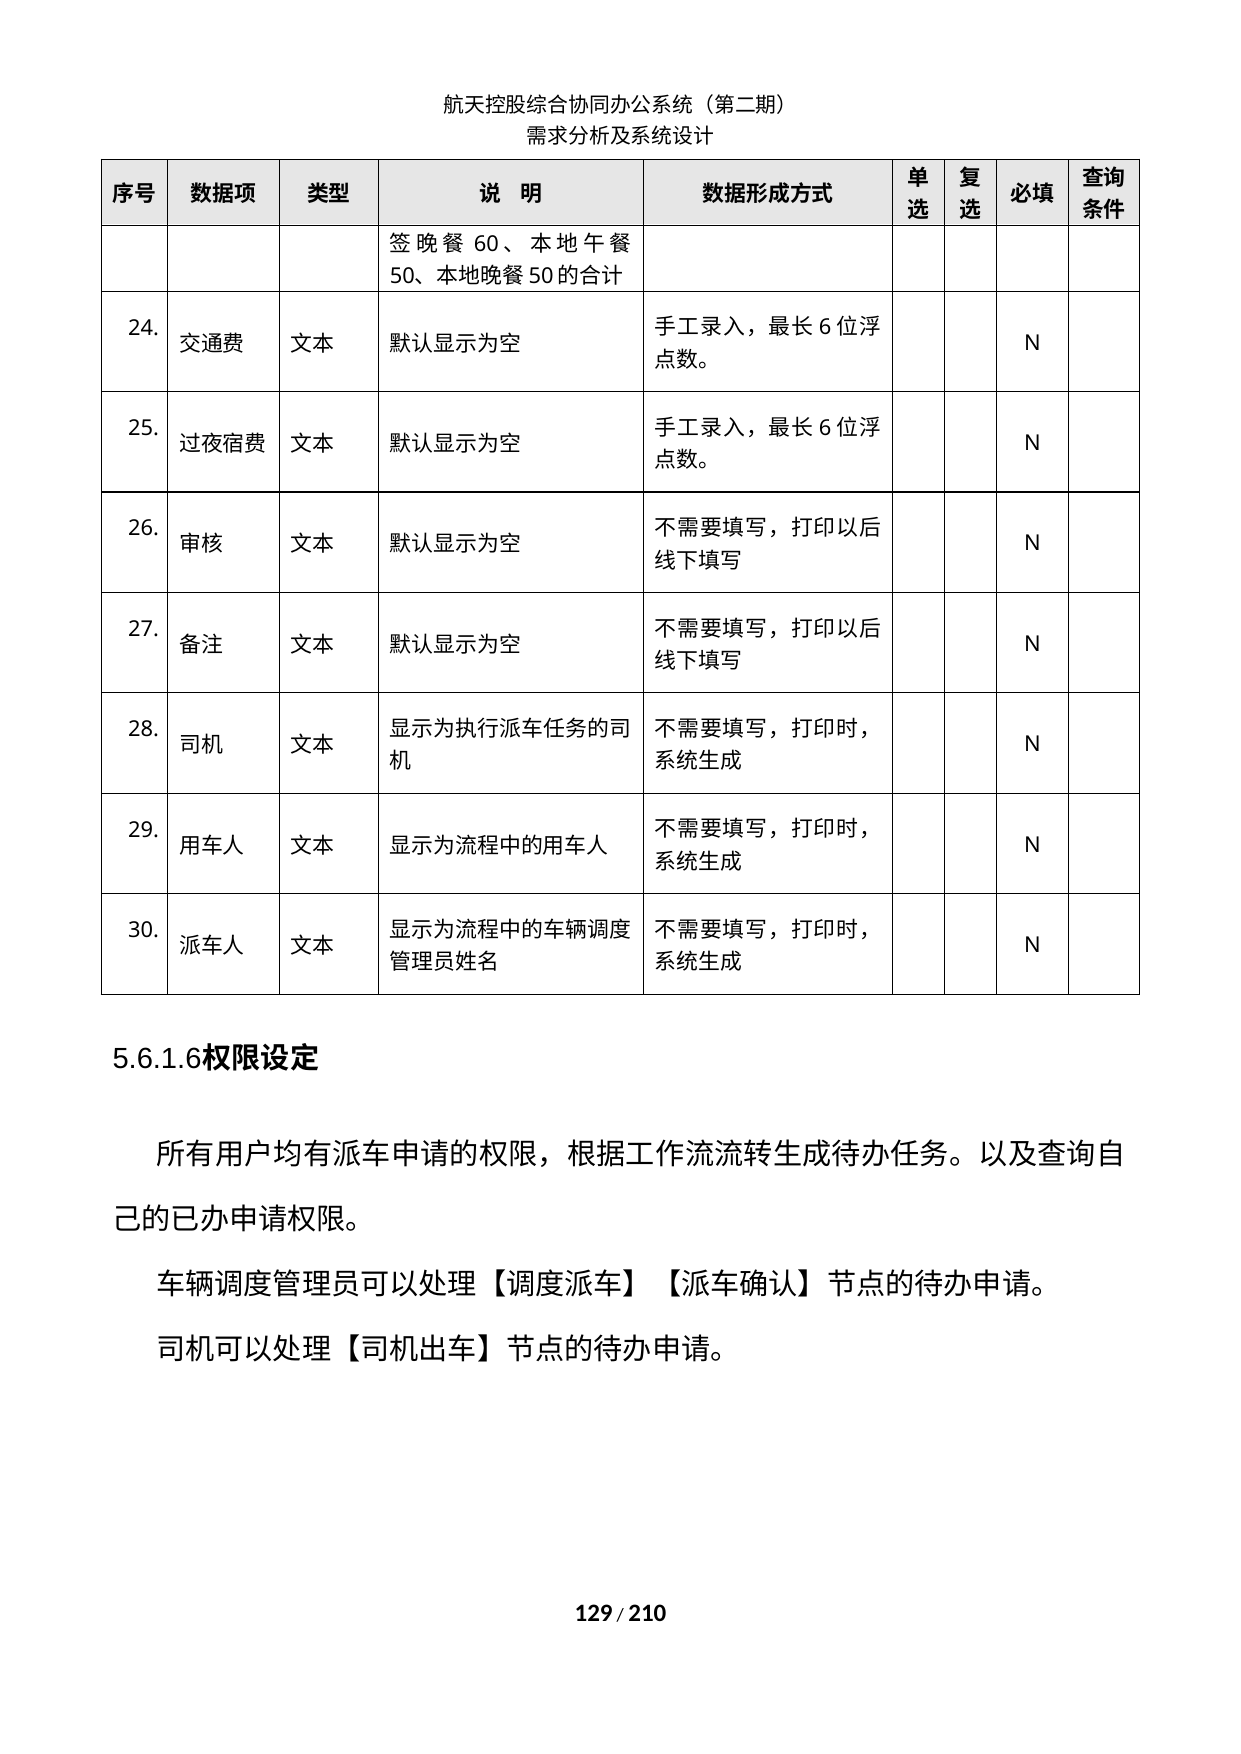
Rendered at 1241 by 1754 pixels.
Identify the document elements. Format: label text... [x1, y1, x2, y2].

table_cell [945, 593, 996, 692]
text 所有用户均有派车申请的权限，根据工作流流转生成待办任务。以及查询自己的已办申请权限。 [112, 1119, 1128, 1249]
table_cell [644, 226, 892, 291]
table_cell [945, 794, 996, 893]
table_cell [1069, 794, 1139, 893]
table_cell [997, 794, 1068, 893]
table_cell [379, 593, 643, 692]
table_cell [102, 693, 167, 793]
text 司机可以处理【司机出车】节点的待办申请。 [112, 1314, 1128, 1379]
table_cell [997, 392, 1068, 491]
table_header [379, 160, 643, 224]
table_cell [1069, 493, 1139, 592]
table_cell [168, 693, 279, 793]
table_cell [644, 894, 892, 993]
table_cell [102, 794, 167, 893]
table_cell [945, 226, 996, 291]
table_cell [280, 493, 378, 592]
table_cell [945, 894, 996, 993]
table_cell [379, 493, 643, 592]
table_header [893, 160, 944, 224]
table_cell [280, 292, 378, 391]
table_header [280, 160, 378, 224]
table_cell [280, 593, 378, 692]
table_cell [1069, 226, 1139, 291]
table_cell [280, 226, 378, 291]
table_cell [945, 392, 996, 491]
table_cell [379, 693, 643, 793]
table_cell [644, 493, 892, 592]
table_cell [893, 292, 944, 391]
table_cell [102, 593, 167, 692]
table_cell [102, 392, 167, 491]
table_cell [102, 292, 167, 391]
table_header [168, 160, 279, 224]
subtitle 权限设定 [112, 1024, 1128, 1089]
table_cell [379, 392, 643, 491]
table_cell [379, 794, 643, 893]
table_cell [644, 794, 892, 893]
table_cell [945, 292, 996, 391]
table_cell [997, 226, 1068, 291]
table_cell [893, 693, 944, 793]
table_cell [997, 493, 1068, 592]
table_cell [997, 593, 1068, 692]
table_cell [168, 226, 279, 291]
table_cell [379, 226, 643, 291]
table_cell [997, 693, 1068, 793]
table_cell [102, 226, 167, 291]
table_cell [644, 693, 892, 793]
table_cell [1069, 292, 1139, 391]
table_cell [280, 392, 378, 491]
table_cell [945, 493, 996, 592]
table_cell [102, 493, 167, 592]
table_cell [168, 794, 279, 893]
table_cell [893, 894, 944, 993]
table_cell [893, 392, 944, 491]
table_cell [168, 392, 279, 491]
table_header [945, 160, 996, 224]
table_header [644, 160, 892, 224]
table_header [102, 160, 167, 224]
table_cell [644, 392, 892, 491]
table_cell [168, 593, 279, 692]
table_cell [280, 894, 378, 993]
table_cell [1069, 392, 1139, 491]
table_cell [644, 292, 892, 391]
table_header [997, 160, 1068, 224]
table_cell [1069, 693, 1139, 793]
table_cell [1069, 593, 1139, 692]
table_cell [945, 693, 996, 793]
text 车辆调度管理员可以处理【调度派车】【派车确认】节点的待办申请。 [112, 1249, 1128, 1314]
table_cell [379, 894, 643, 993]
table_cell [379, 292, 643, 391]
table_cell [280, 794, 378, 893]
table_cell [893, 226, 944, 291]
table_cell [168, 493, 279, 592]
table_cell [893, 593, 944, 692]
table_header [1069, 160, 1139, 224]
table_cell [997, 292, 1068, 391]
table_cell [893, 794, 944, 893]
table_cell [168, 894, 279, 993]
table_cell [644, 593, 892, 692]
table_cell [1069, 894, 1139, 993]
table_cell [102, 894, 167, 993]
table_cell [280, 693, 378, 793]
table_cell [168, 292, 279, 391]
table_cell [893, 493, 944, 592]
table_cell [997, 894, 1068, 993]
